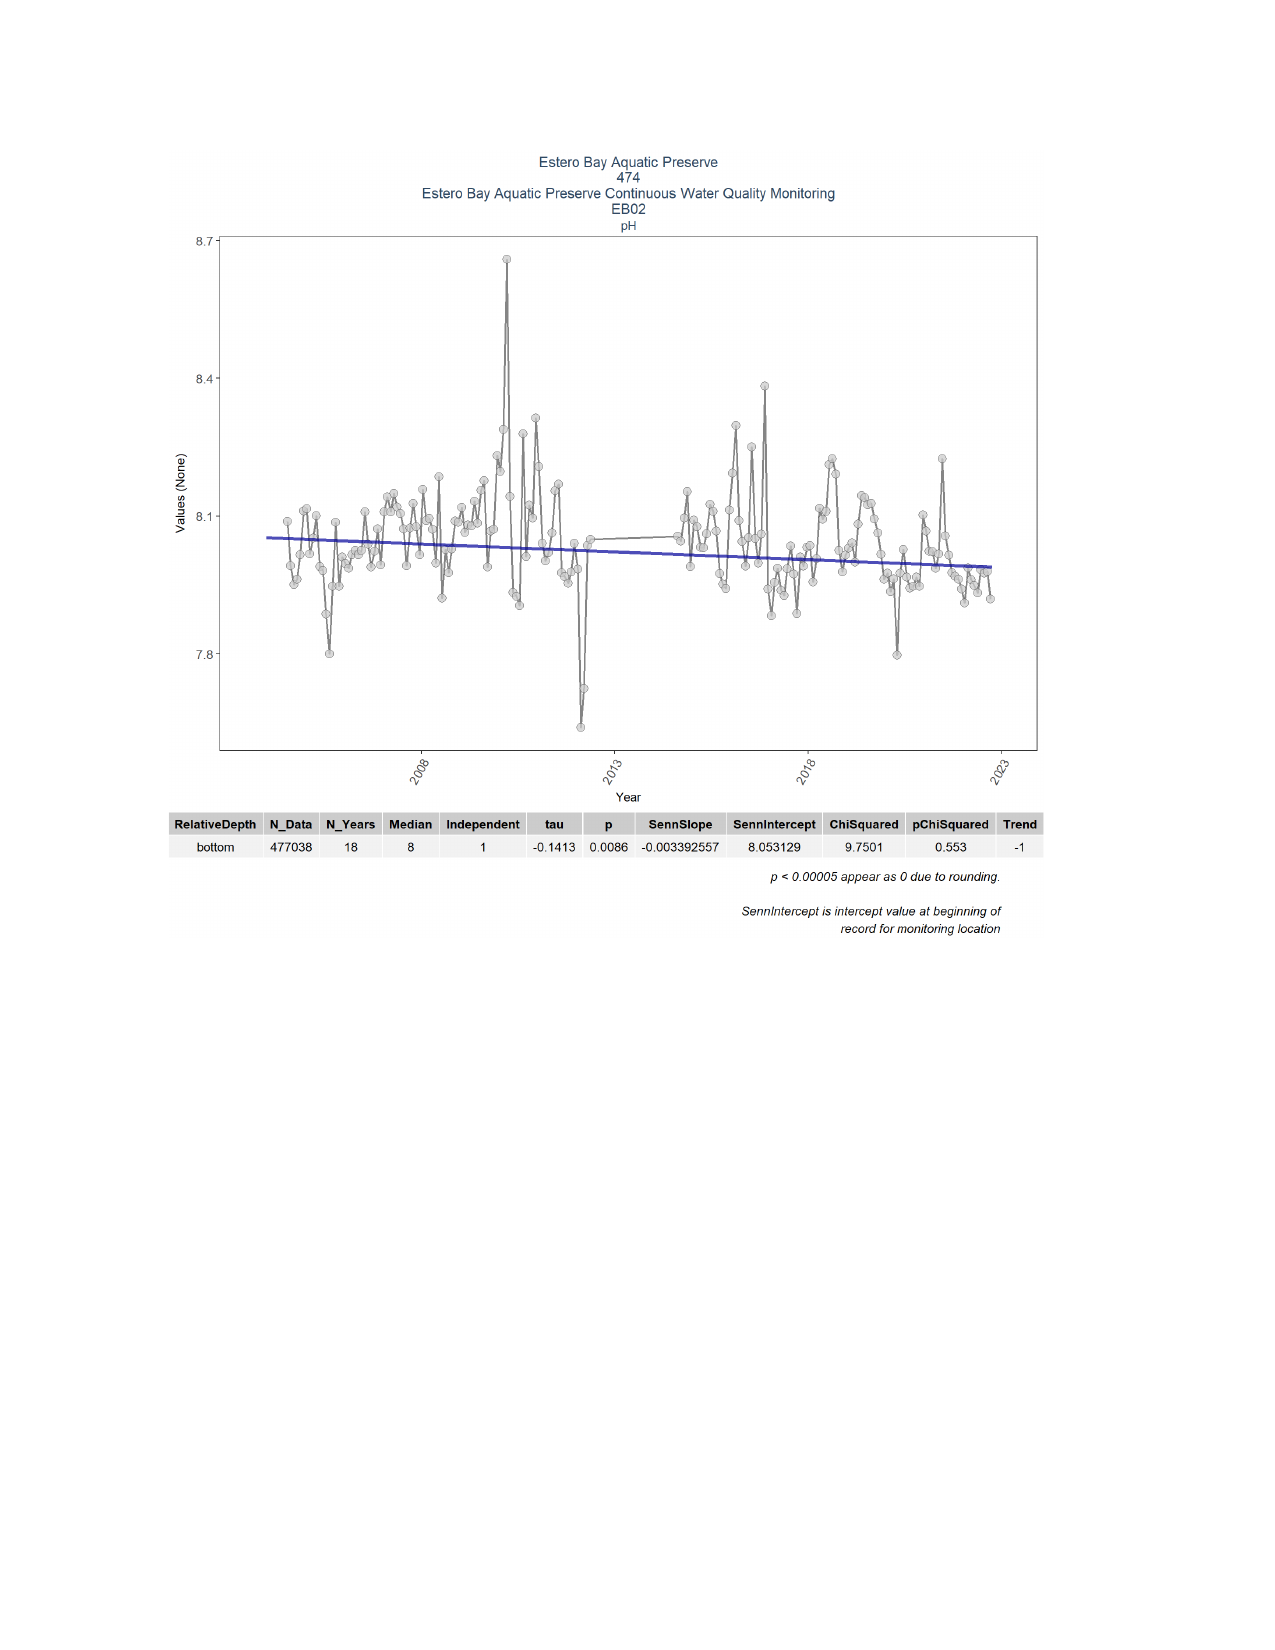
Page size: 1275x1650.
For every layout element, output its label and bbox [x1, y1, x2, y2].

picture [168, 150, 1044, 938]
